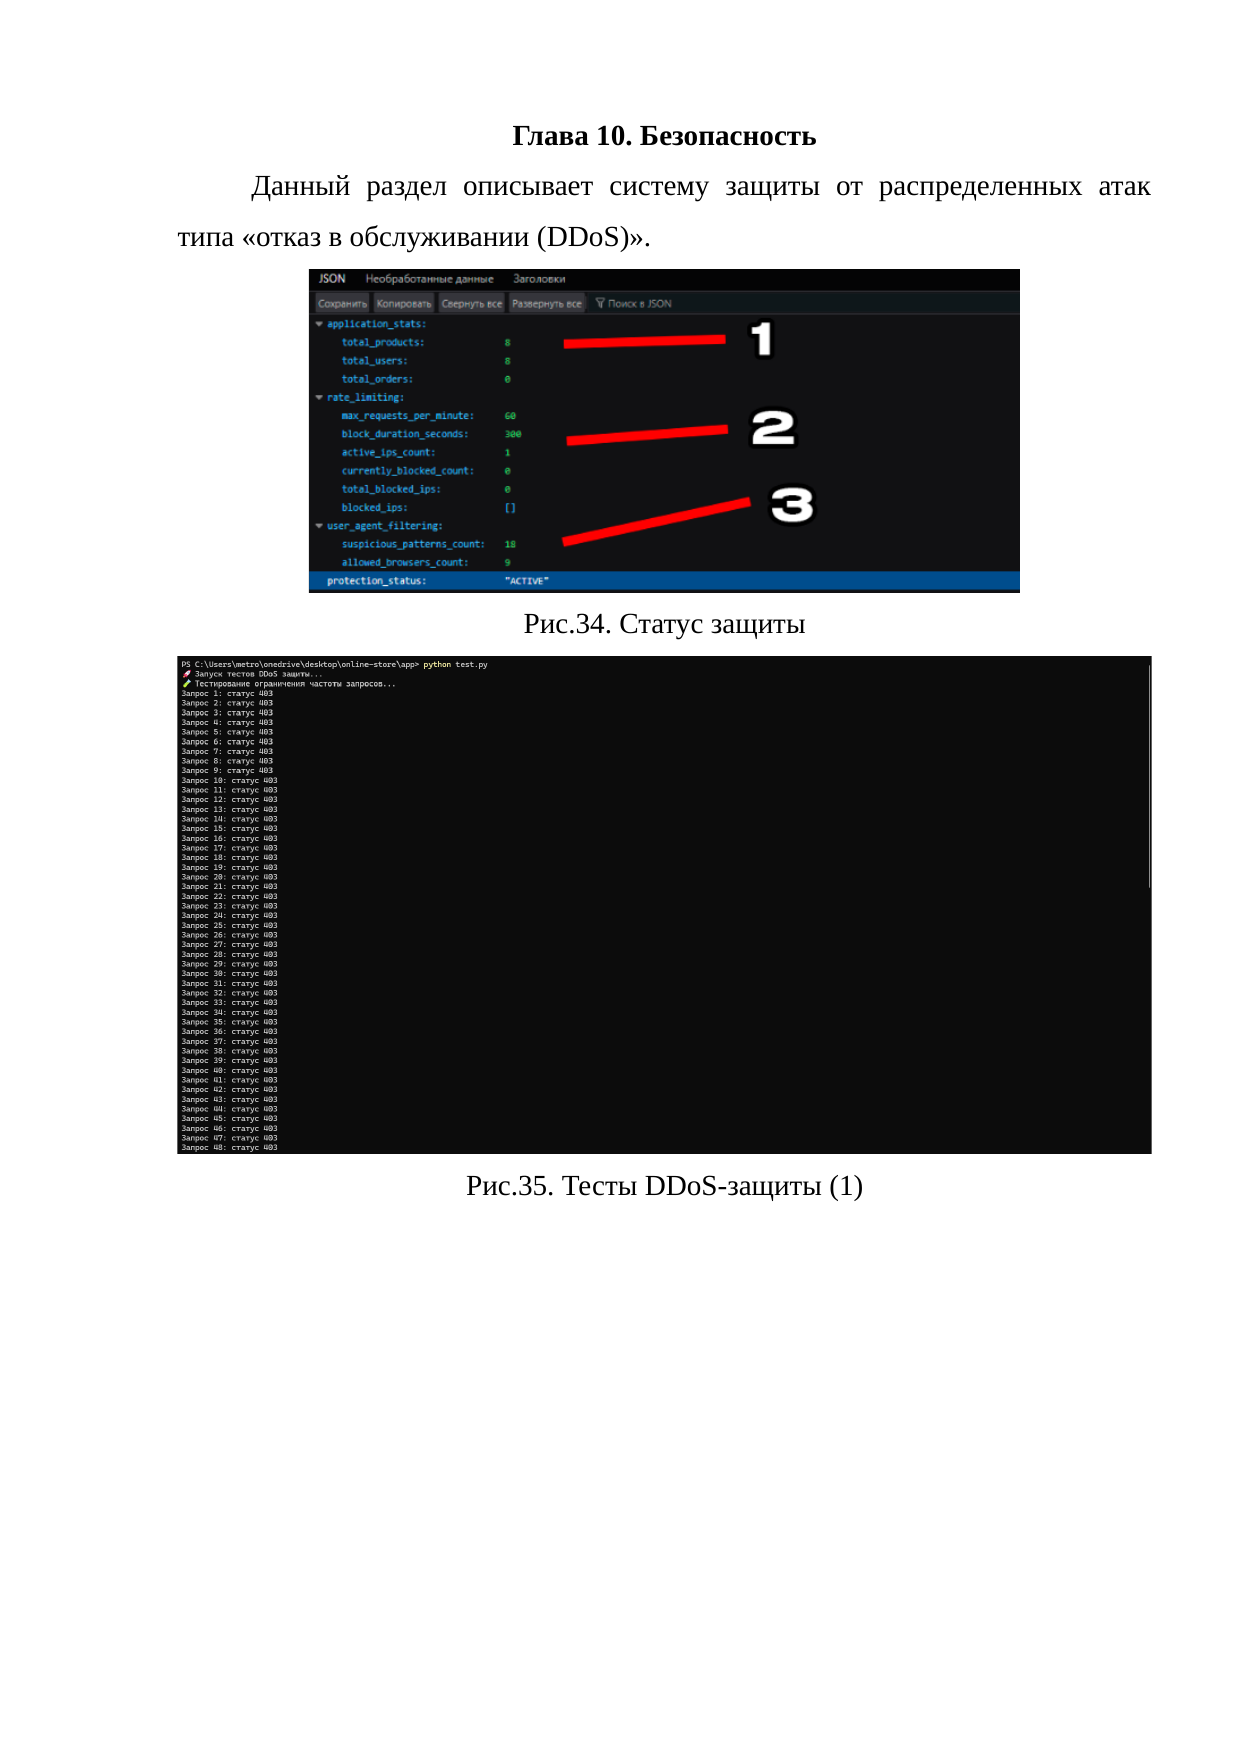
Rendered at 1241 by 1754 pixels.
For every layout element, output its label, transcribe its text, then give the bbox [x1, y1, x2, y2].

text Рис.35. Тесты DDoS-защиты (1) [177, 1168, 1152, 1201]
picture [177, 656, 1152, 1154]
text Рис.34. Статус защиты [177, 606, 1152, 640]
picture [308, 269, 1020, 593]
text Данный раздел описывает систему защиты от распределенных атак типа «отказ в обслуживании (DDoS)». [177, 168, 1152, 252]
text Глава 10. Безопасность [177, 118, 1152, 152]
